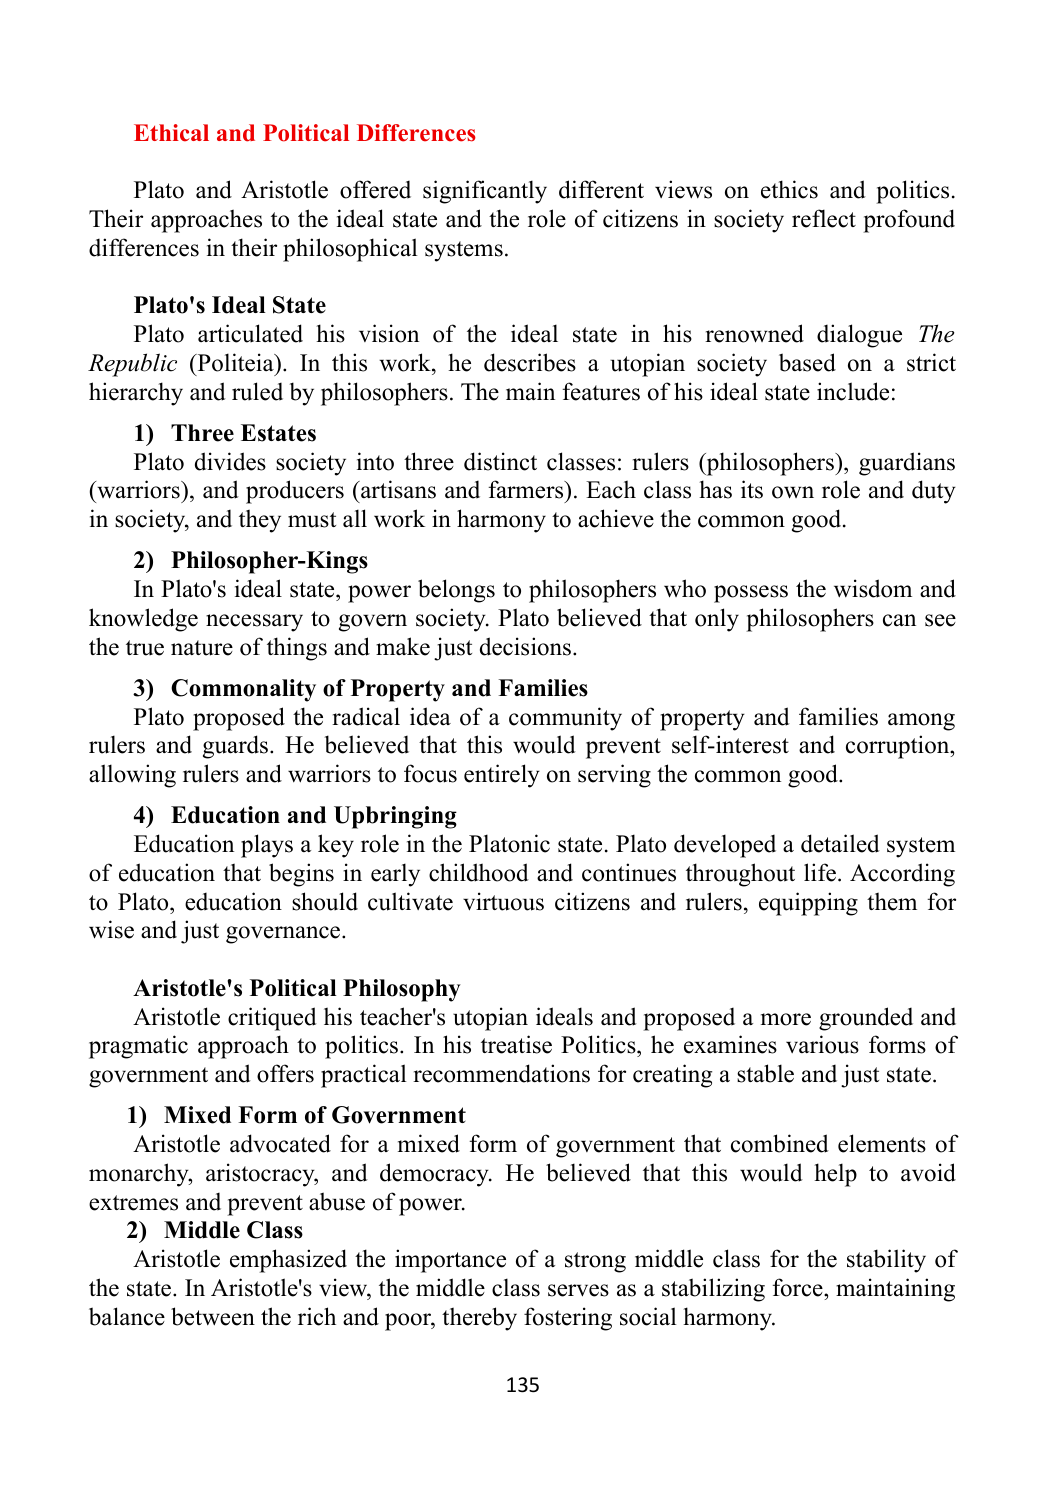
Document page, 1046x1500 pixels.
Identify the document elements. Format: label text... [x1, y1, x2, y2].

list Mixed Form of Government [126, 1101, 957, 1129]
text Aristotle's Political Philosophy [89, 973, 957, 1002]
text Plato and Aristotle offered significantly different views on ethics and politics. Their approaches to the ideal state and the role of citizens in society reflect profound differences in their philosophical systems. [89, 176, 957, 262]
text Plato proposed the radical idea of a community of property and families among rulers and guards. He believed that this would prevent self-interest and corruption, allowing rulers and warriors to focus entirely on serving the common good. [89, 702, 957, 788]
list Commonality of Property and Families [133, 673, 957, 702]
list Middle Class [126, 1216, 957, 1244]
text Aristotle advocated for a mixed form of government that combined elements of monarchy, aristocracy, and democracy. He believed that this would help to avoid extremes and prevent abuse of power. [89, 1129, 957, 1216]
list Philosopher-Kings [133, 546, 957, 574]
text Education plays a key role in the Platonic state. Plato developed a detailed system of education that begins in early childhood and continues throughout life. According to Plato, education should cultivate virtuous citizens and rulers, equipping them for wise and just governance. [89, 829, 957, 944]
text Aristotle emphasized the importance of a strong middle class for the stability of the state. In Aristotle's view, the middle class serves as a stabilizing force, maintaining balance between the rich and poor, thereby fostering social harmony. [89, 1244, 957, 1331]
text Plato articulated his vision of the ideal state in his renowned dialogue The Republic (Politeia). In this work, he describes a utopian society based on a strict hierarchy and ruled by philosophers. The main features of his ideal state include: [89, 319, 957, 406]
list Education and Upbringing [133, 801, 957, 829]
list Three Estates [133, 418, 957, 447]
text Plato's Ideal State [89, 291, 957, 319]
text Aristotle critiqued his teacher's utopian ideals and proposed a more grounded and pragmatic approach to politics. In his treatise Politics, he examines various forms of government and offers practical recommendations for creating a stable and just state. [89, 1002, 957, 1088]
text Ethical and Political Differences [89, 118, 957, 147]
text In Plato's ideal state, power belongs to philosophers who possess the wisdom and knowledge necessary to govern society. Plato believed that only philosophers can see the true nature of things and make just decisions. [89, 574, 957, 661]
text Plato divides society into three distinct classes: rulers (philosophers), guardians (warriors), and producers (artisans and farmers). Each class has its own role and duty in society, and they must all work in harmony to achieve the common good. [89, 447, 957, 533]
